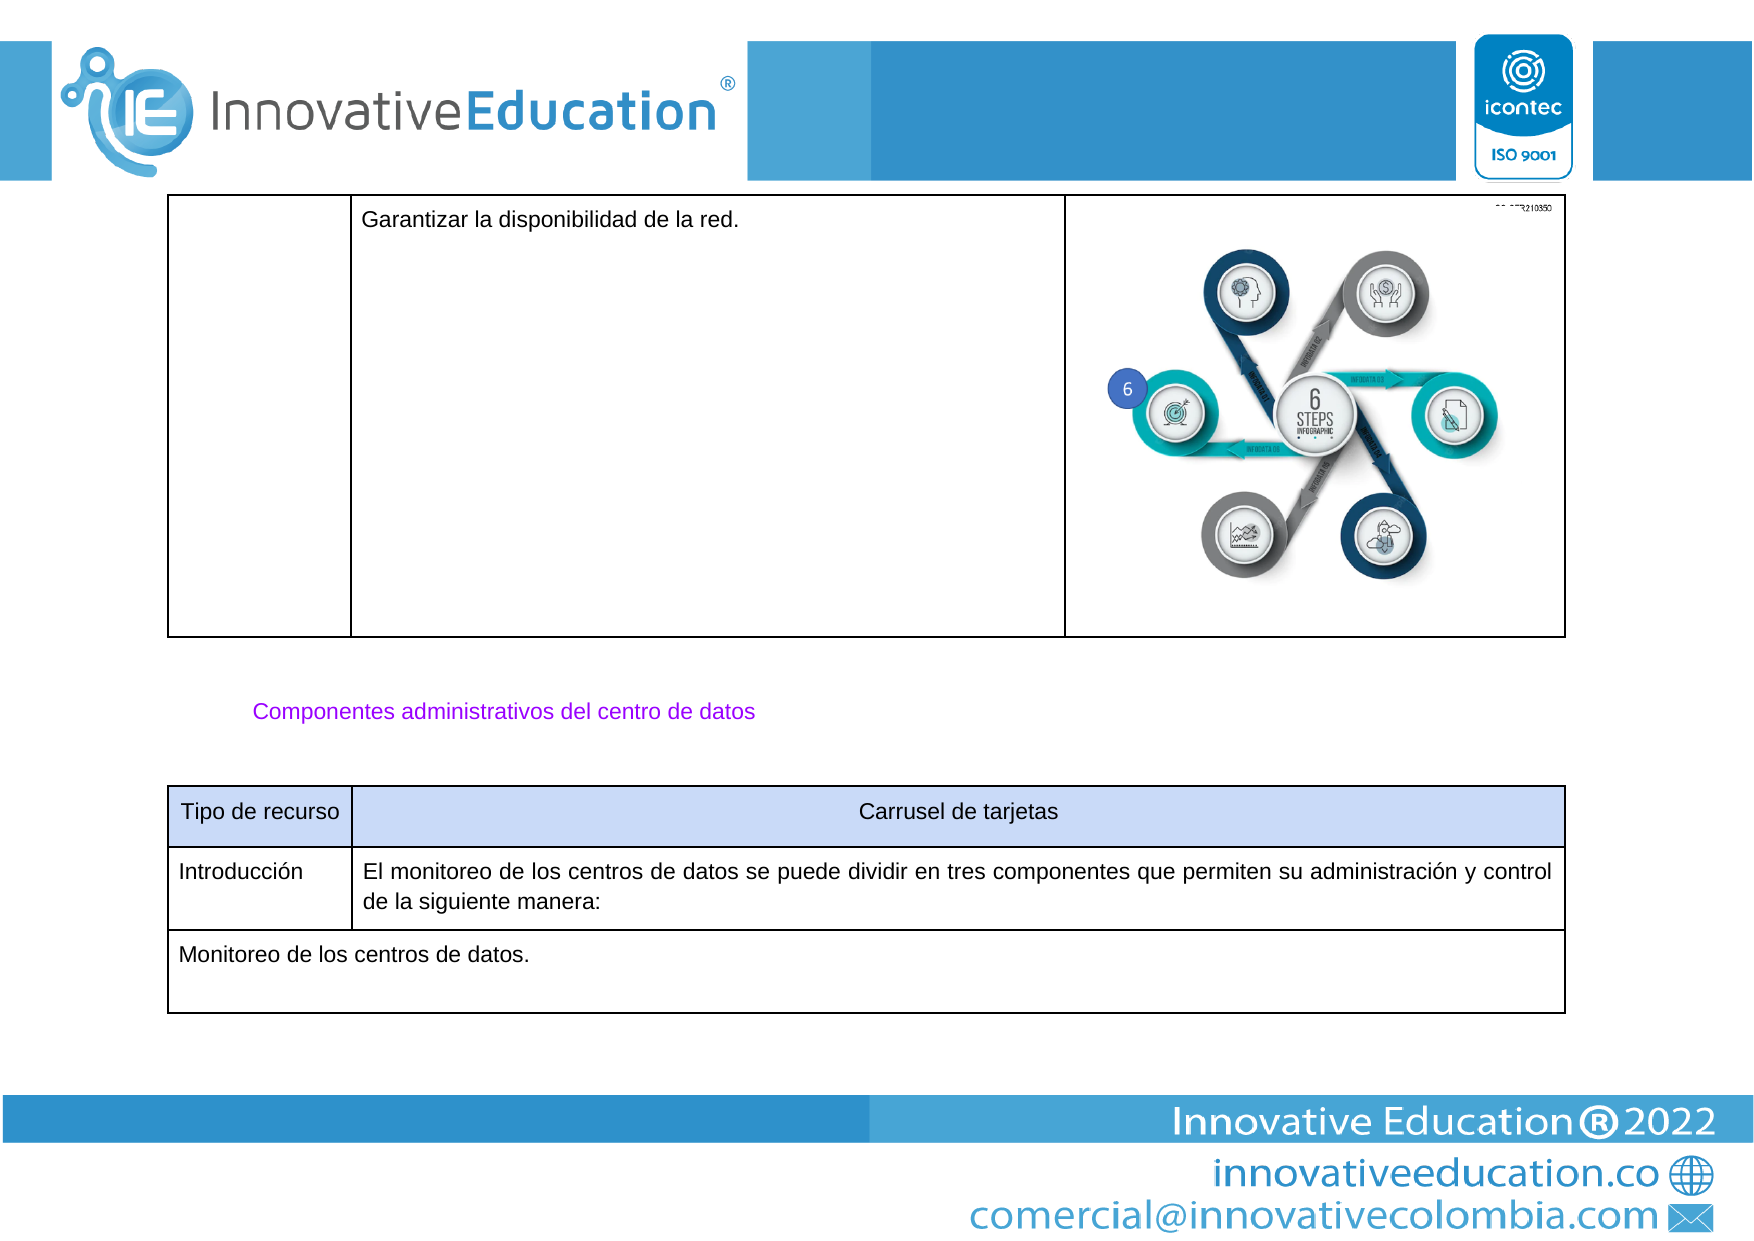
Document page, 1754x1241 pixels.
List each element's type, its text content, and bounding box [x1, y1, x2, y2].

picture [1593, 28, 1752, 194]
table_header Tipo de recurso [169, 787, 351, 846]
table_cell Garantizar la disponibilidad de la red. [352, 196, 1064, 636]
table_cell El monitoreo de los centros de datos se puede dividir en tres componentes que permiten su administración y control de la siguiente manera: [353, 848, 1564, 929]
table_cell Introducción [169, 848, 351, 929]
table_header Carrusel de tarjetas [353, 787, 1564, 846]
picture [1107, 206, 1522, 622]
text Componentes administrativos del centro de datos [252, 698, 1577, 724]
picture [1471, 32, 1576, 214]
picture [0, 28, 1456, 194]
table_cell [1066, 196, 1564, 636]
table_cell [169, 196, 350, 636]
picture [2, 1093, 1754, 1239]
table_cell Monitoreo de los centros de datos. Nota. Elaborar imagen 228116_i6 [169, 931, 1564, 1012]
